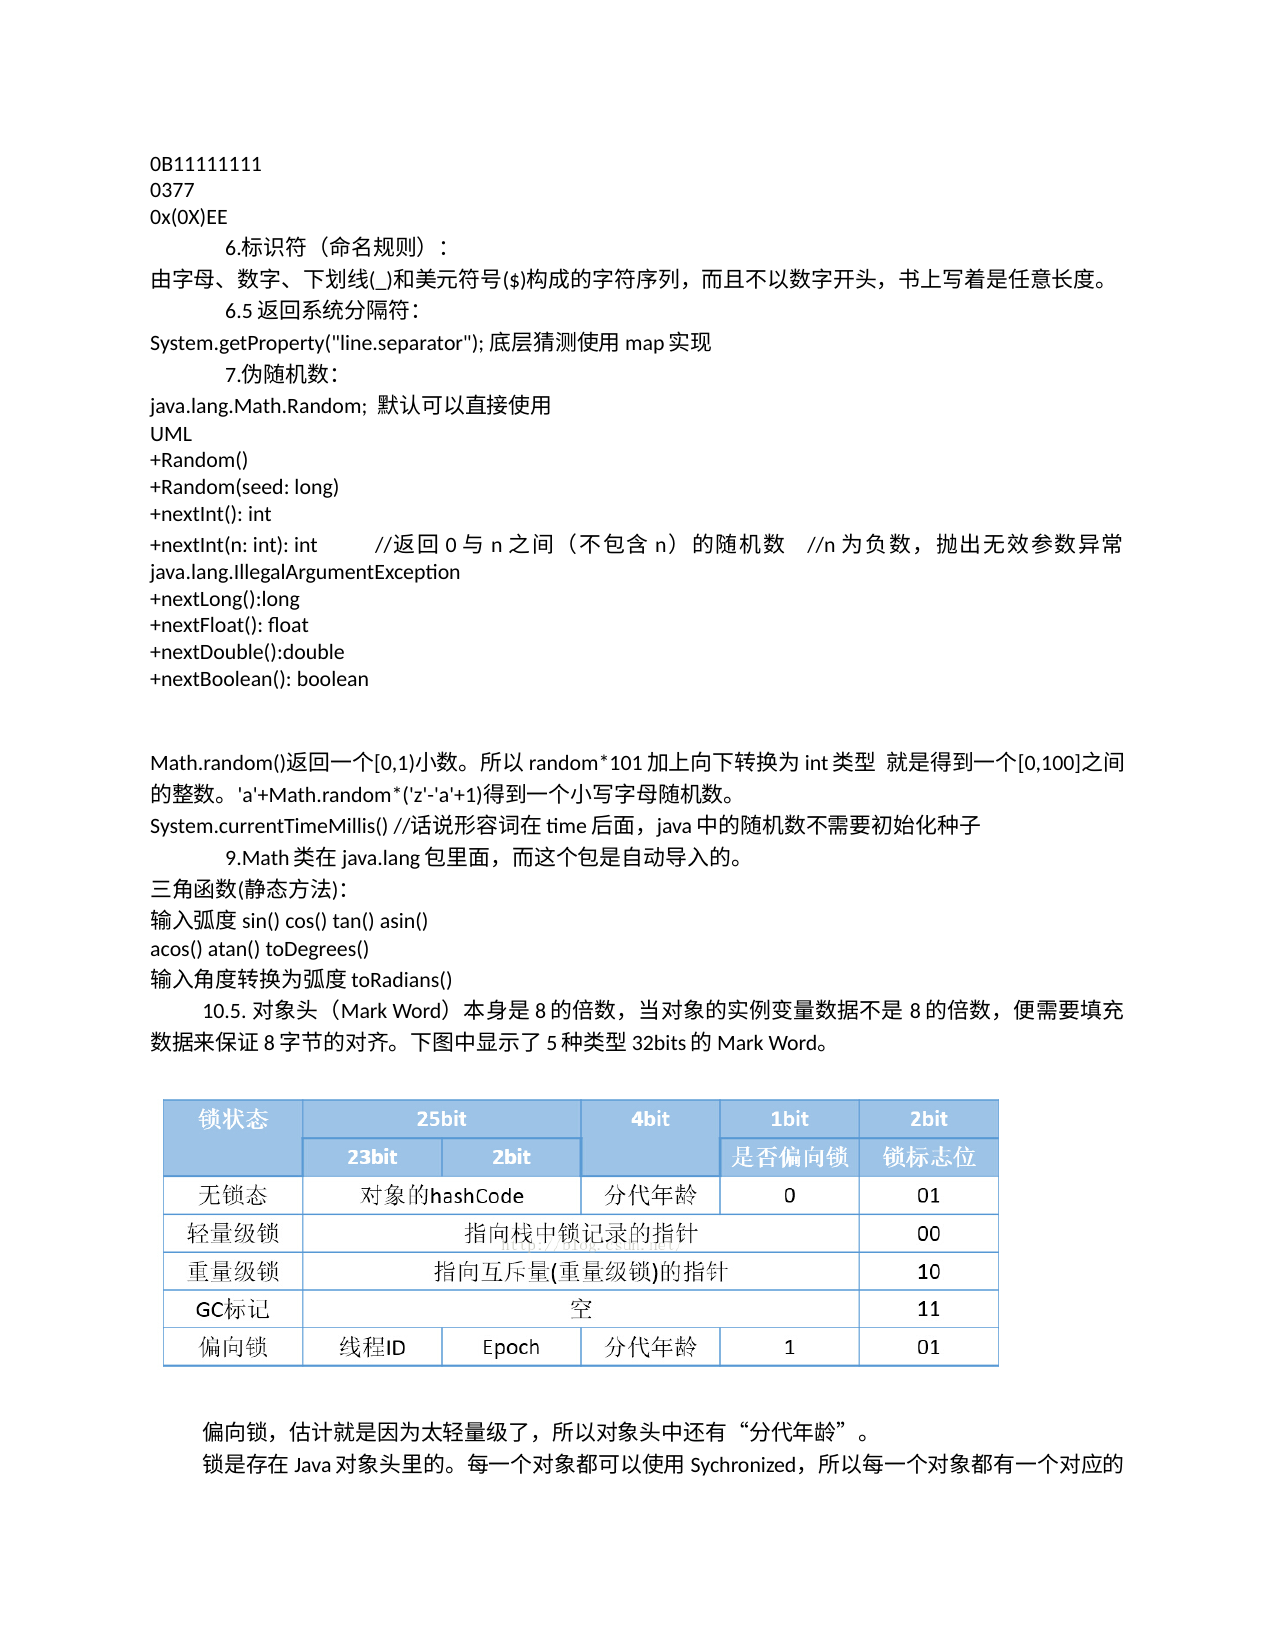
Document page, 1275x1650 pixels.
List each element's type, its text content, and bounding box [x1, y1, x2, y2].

text 6.5返回系统分隔符： [150, 293, 1125, 325]
text 输入弧度sin() cos() tan() asin() [150, 903, 1125, 935]
text acos() atan() toDegrees() [150, 935, 1125, 962]
text System.currentTimeMillis() //话说形容词在time后面，java中的随机数不需要初始化种子 [150, 808, 1125, 840]
text +nextFloat(): float [150, 612, 1125, 638]
text +nextInt(): int [150, 500, 1125, 527]
picture [150, 1085, 1019, 1386]
text java.lang.Math.Random; 默认可以直接使用 [150, 388, 1125, 420]
text 由字母、数字、下划线(_)和美元符号($)构成的字符序列，而且不以数字开头，书上写着是任意长度。 [150, 262, 1125, 293]
text 0x(0X)EE [150, 203, 1125, 230]
text +Random() [150, 447, 1125, 473]
text UML [150, 420, 1125, 447]
text Math.random()返回一个[0,1)小数。所以random*101加上向下转换为int类型 就是得到一个[0,100]之间的整数。'a'+Math.random*('z'-'a'+1)得到一个小写字母随机数。 [150, 745, 1125, 808]
text 三角函数(静态方法)： [150, 872, 1125, 903]
text System.getProperty("line.separator"); 底层猜测使用map实现 [150, 325, 1125, 357]
text 0B11111111 [150, 150, 1125, 177]
text 6.标识符（命名规则）： [150, 230, 1125, 262]
text 10.5. 对象头（Mark Word）本身是8的倍数，当对象的实例变量数据不是8的倍数，便需要填充数据来保证8字节的对齐。下图中显示了5种类型32bits的Mark Word。 [150, 993, 1125, 1057]
text 0377 [150, 177, 1125, 203]
text +nextLong():long [150, 585, 1125, 612]
text 7.伪随机数： [150, 357, 1125, 388]
text +nextBoolean(): boolean [150, 665, 1125, 692]
text 偏向锁，估计就是因为太轻量级了，所以对象头中还有“分代年龄”。 [150, 1415, 1125, 1447]
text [150, 1447, 1125, 1478]
text +Random(seed: long) [150, 473, 1125, 500]
text 输入角度转换为弧度toRadians() [150, 962, 1125, 993]
text +nextDouble():double [150, 638, 1125, 665]
text +nextInt(n: int): int //返回0与n之间（不包含n）的随机数 //n为负数，抛出无效参数异常java.lang.IllegalArgumentException [150, 527, 1125, 585]
text 9.Math类在java.lang包里面，而这个包是自动导入的。 [150, 840, 1125, 872]
